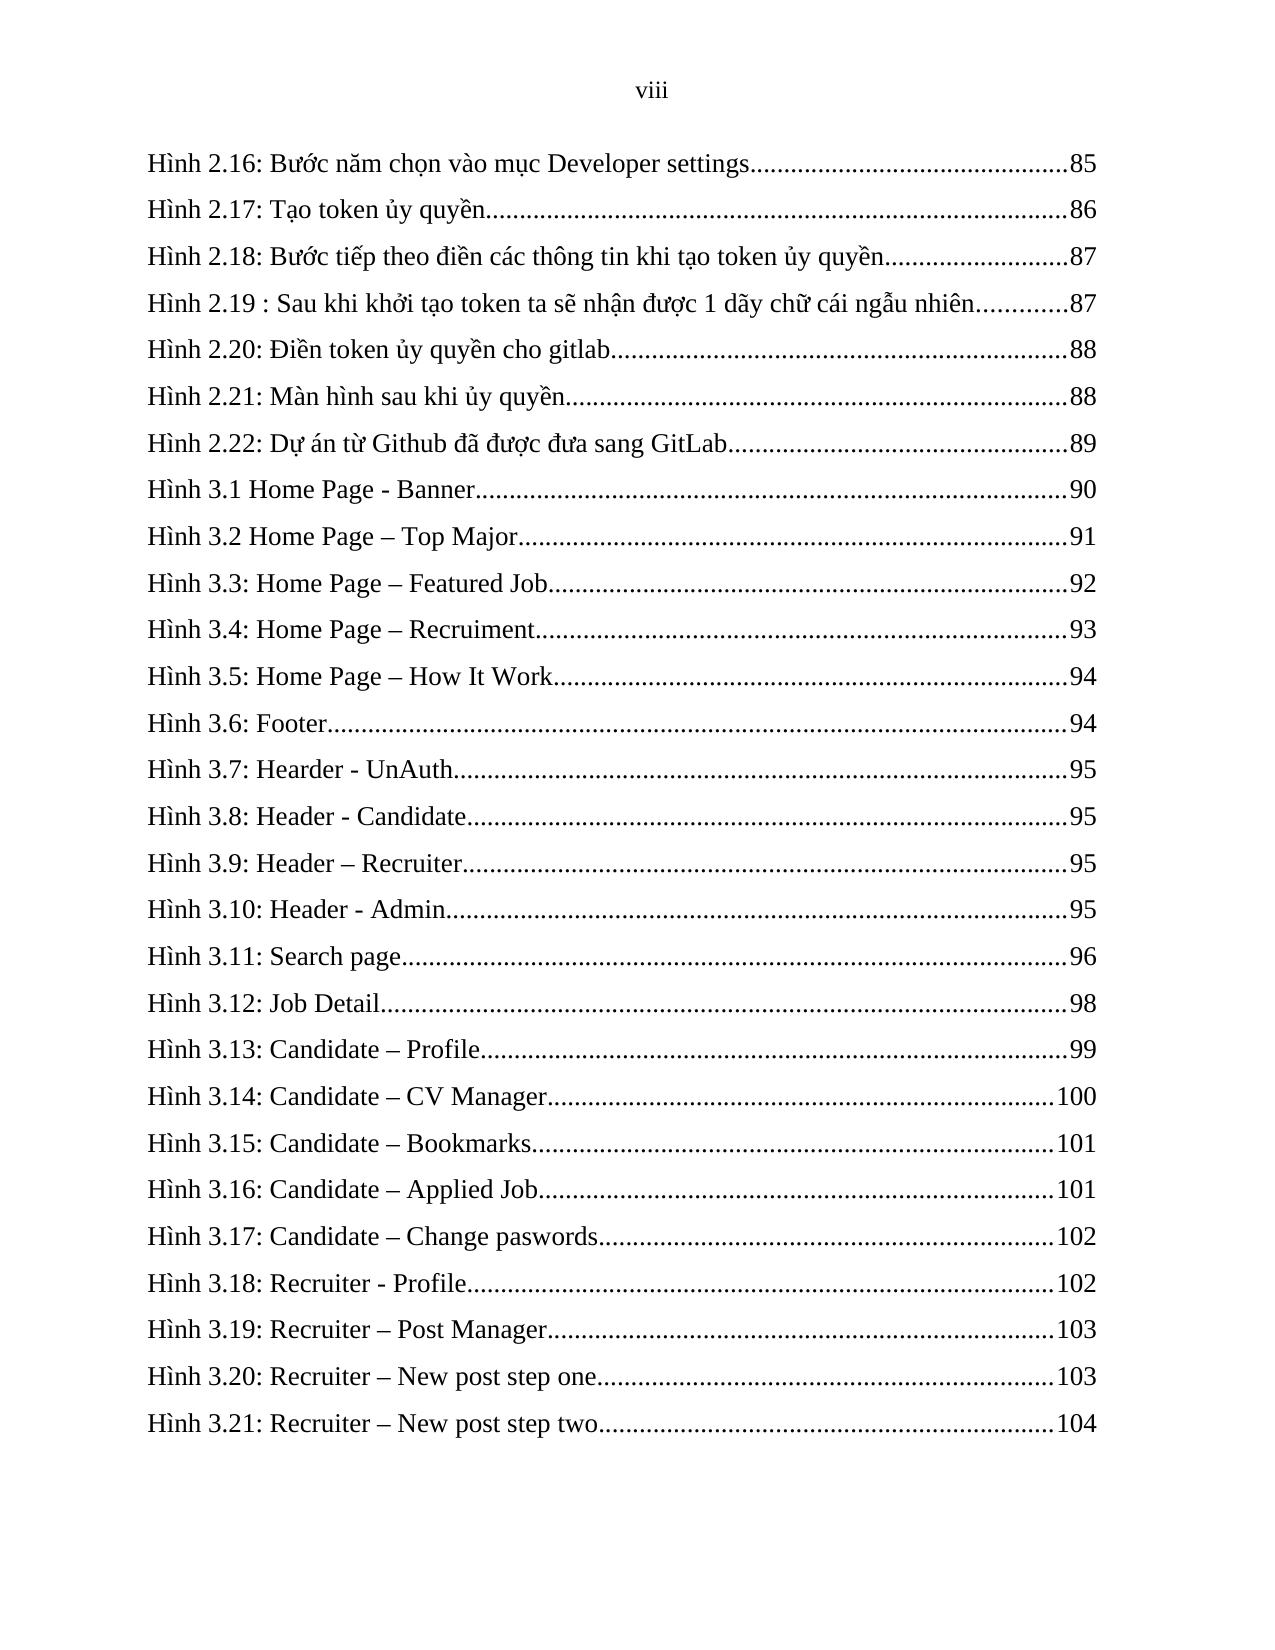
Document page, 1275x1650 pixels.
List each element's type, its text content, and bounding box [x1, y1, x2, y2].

text Hình 3.9: Header – Recruiter 95 [147, 847, 1156, 878]
text Hình 3.17: Candidate – Change paswords 102 [147, 1220, 1156, 1251]
text Hình 3.4: Home Page – Recruiment 93 [147, 614, 1156, 645]
text Hình 3.3: Home Page – Featured Job 92 [147, 567, 1156, 598]
text Hình 3.13: Candidate – Profile 99 [147, 1034, 1156, 1065]
text Hình 2.20: Điền token ủy quyền cho gitlab 88 [147, 334, 1156, 365]
text Hình 2.22: Dự án từ Github đã được đưa sang GitLab 89 [147, 427, 1156, 458]
text Hình 3.21: Recruiter – New post step two 104 [147, 1407, 1156, 1438]
text Hình 3.14: Candidate – CV Manager 100 [147, 1080, 1156, 1111]
text Hình 3.8: Header - Candidate 95 [147, 800, 1156, 831]
text Hình 2.19 : Sau khi khởi tạo token ta sẽ nhận được 1 dãy chữ cái ngẫu nhiên 87 [147, 287, 1156, 318]
text Hình 2.18: Bước tiếp theo điền các thông tin khi tạo token ủy quyền 87 [147, 240, 1156, 271]
text Hình 3.15: Candidate – Bookmarks 101 [147, 1127, 1156, 1158]
text Hình 3.10: Header - Admin 95 [147, 894, 1156, 925]
text Hình 3.18: Recruiter - Profile 102 [147, 1267, 1156, 1298]
text Hình 3.2 Home Page – Top Major 91 [147, 520, 1156, 551]
text Hình 3.16: Candidate – Applied Job 101 [147, 1174, 1156, 1205]
text Hình 3.19: Recruiter – Post Manager 103 [147, 1314, 1156, 1345]
text Hình 3.6: Footer 94 [147, 707, 1156, 738]
text Hình 2.17: Tạo token ủy quyền 86 [147, 194, 1156, 225]
text Hình 2.16: Bước năm chọn vào mục Developer settings 85 [147, 147, 1156, 178]
text Hình 3.1 Home Page - Banner 90 [147, 474, 1156, 505]
text Hình 3.11: Search page 96 [147, 940, 1156, 971]
text Hình 3.7: Hearder - UnAuth 95 [147, 754, 1156, 785]
text Hình 3.20: Recruiter – New post step one 103 [147, 1360, 1156, 1391]
text Hình 3.12: Job Detail 98 [147, 987, 1156, 1018]
text Hình 3.5: Home Page – How It Work 94 [147, 660, 1156, 691]
text Hình 2.21: Màn hình sau khi ủy quyền 88 [147, 380, 1156, 411]
